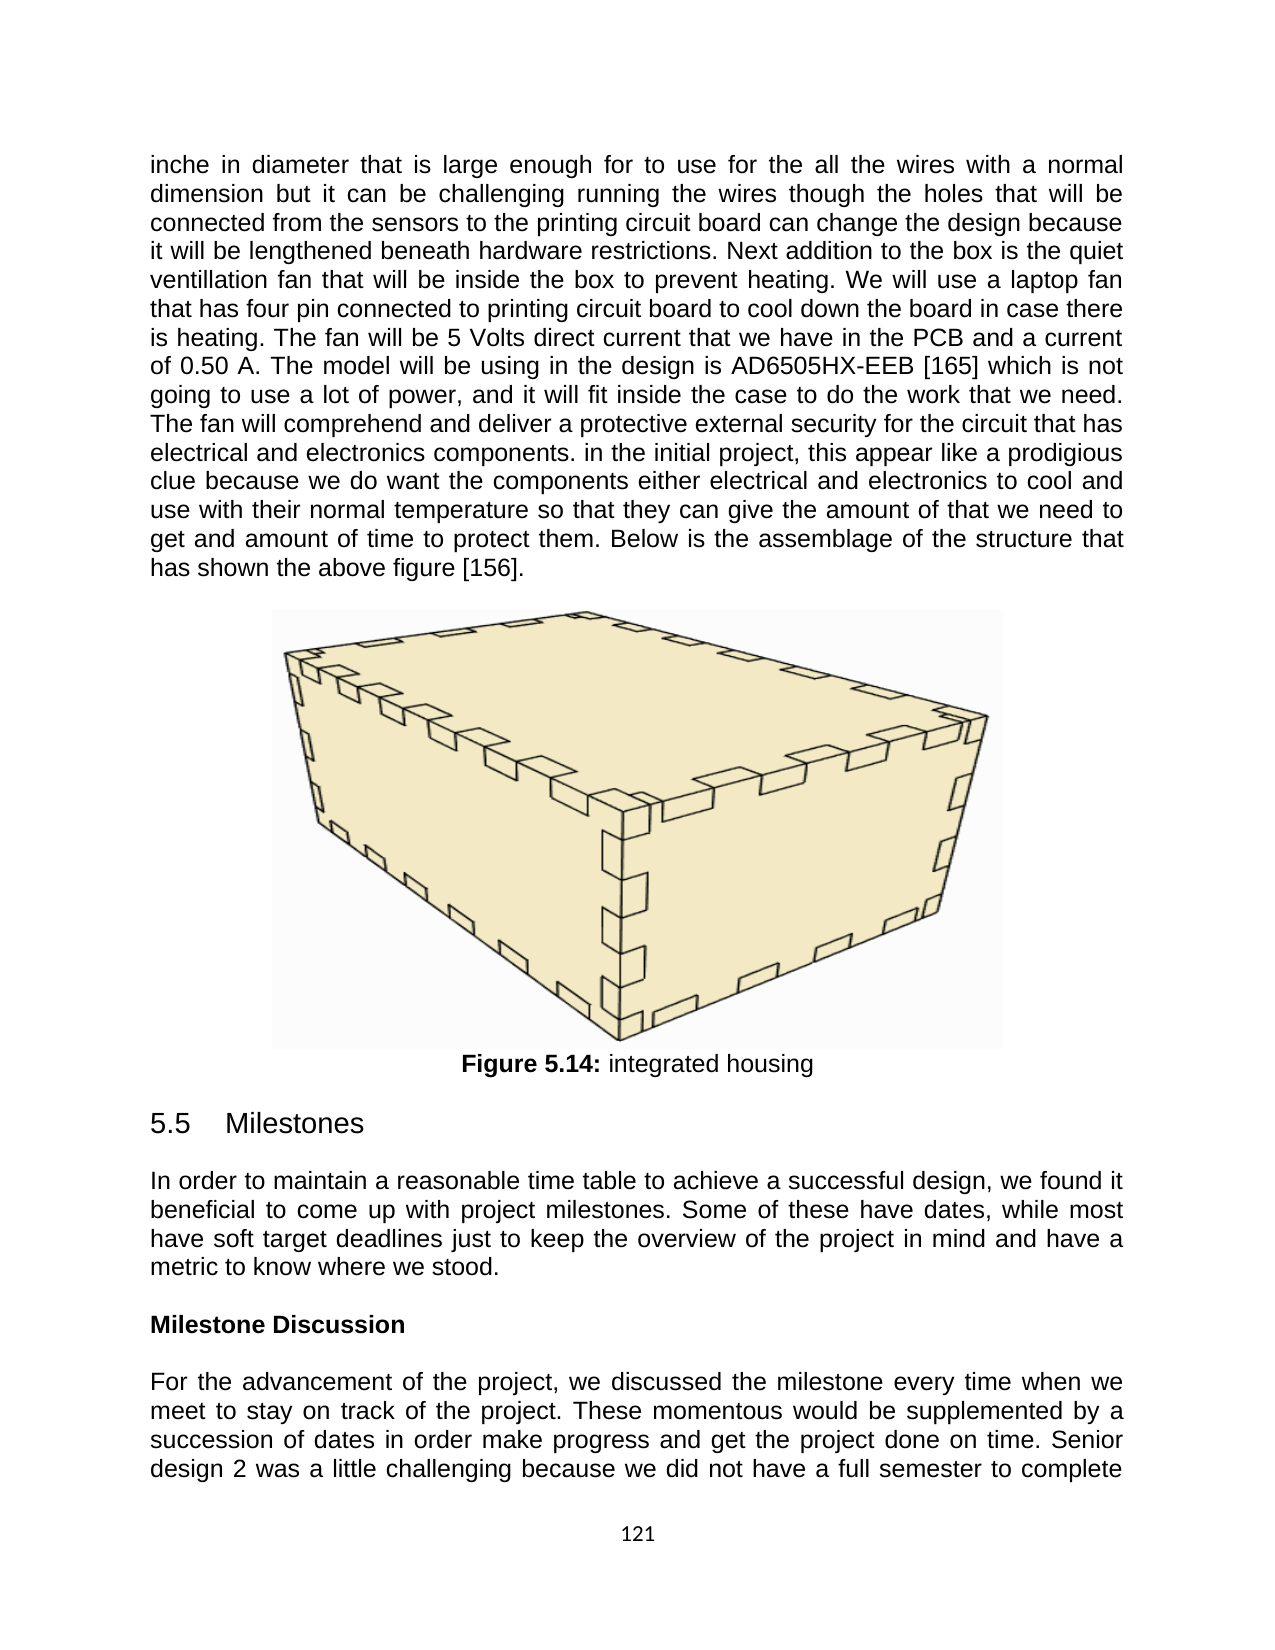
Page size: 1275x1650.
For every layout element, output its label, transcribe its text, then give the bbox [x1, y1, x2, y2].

text Milestone Discussion [150, 1310, 1125, 1338]
text Figure 5.14: integrated housing [150, 1049, 1125, 1077]
subtitle Milestones [150, 1106, 1125, 1140]
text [150, 1367, 1125, 1482]
picture [271, 610, 1004, 1049]
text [150, 150, 1125, 581]
text In order to maintain a reasonable time table to achieve a successful design, we found it beneficial to come up with project milestones. Some of these have dates, while most have soft target deadlines just to keep the overview of the project in mind and have a metric to know where we stood. [150, 1166, 1125, 1281]
